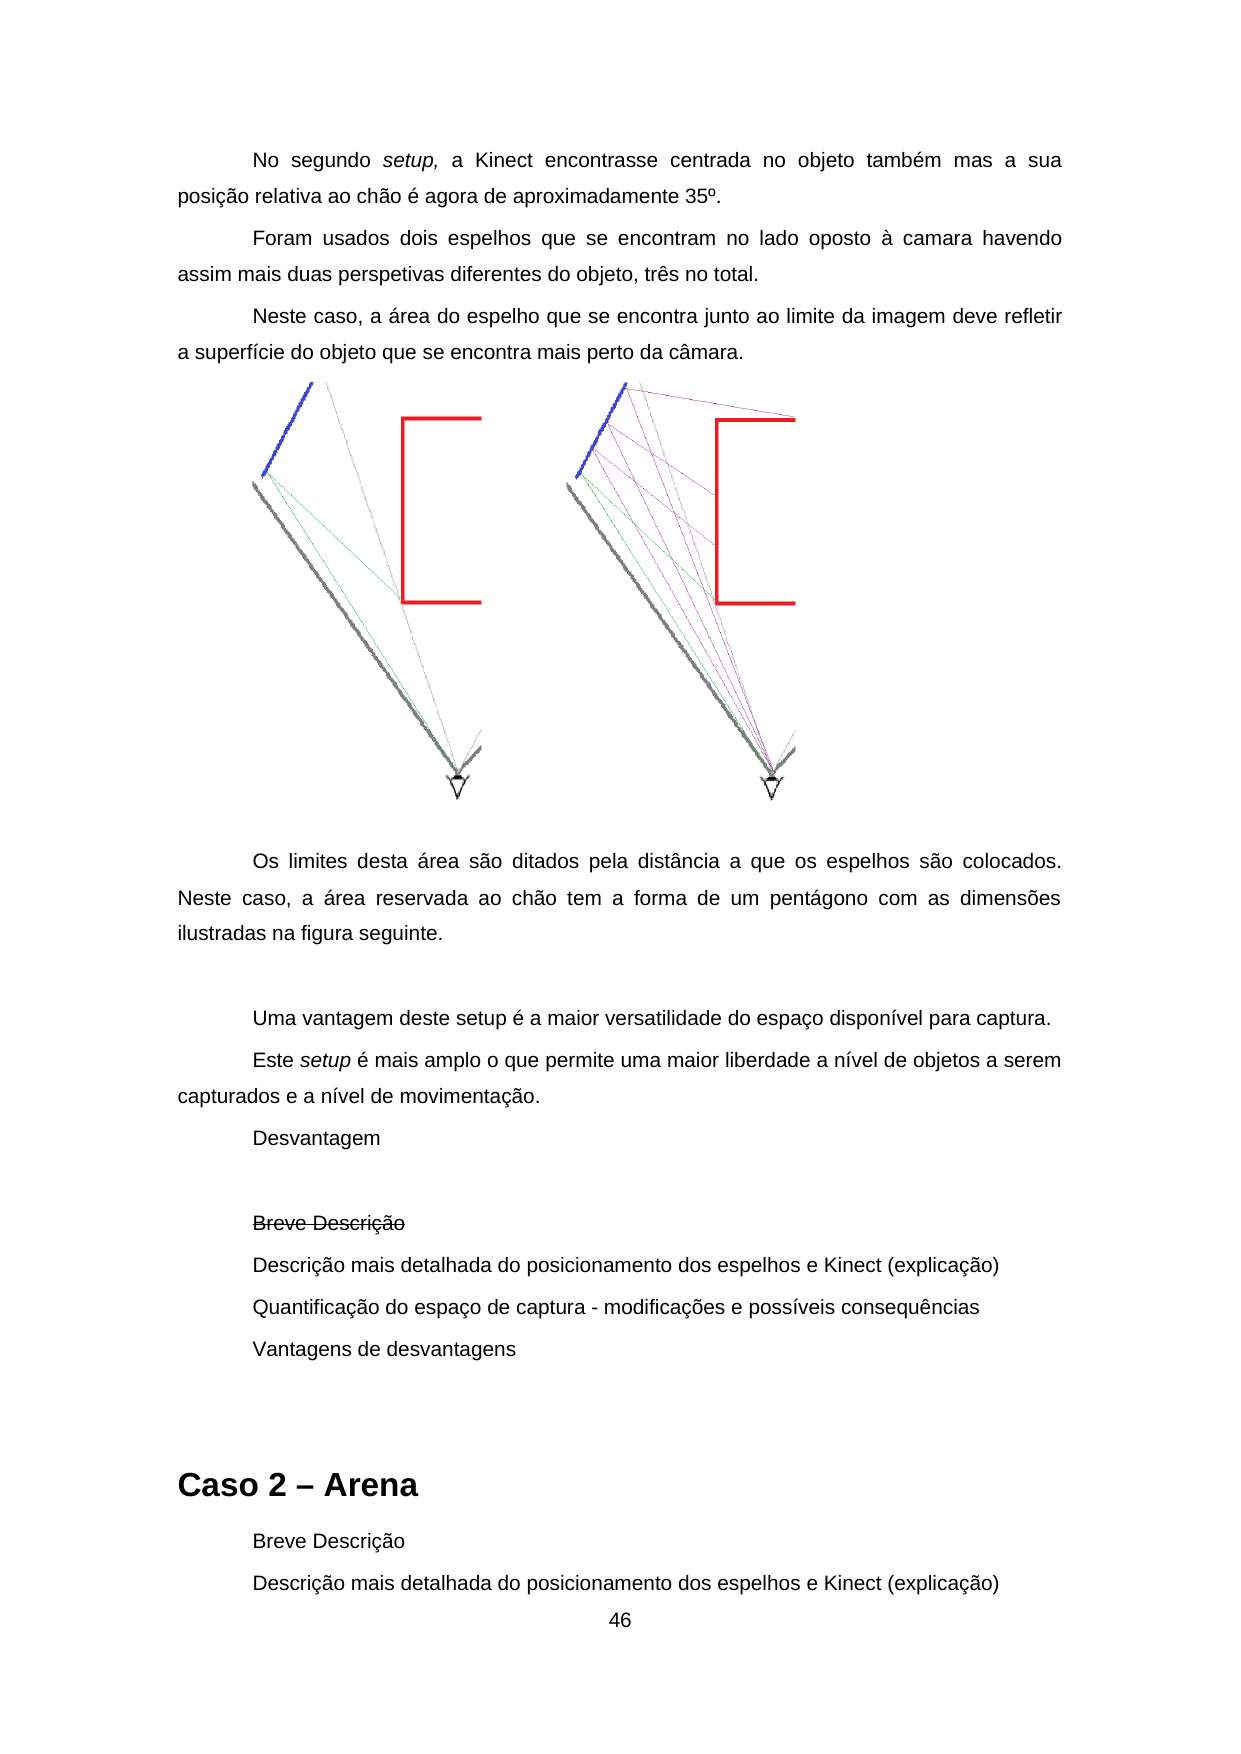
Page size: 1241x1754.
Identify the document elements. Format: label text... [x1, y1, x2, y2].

text Uma vantagem deste setup é a maior versatilidade do espaço disponível para captura. [177, 1006, 1063, 1029]
text Breve Descrição [177, 1529, 1063, 1553]
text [177, 1295, 1063, 1319]
picture [252, 382, 834, 832]
text Desvantagem [177, 1126, 1063, 1150]
text Descrição mais detalhada do posicionamento dos espelhos e Kinect (explicação) [177, 1571, 1063, 1595]
text Este setup é mais amplo o que permite uma maior liberdade a nível de objetos a serem capturados e a nível de movimentação. [177, 1048, 1063, 1108]
text Vantagens de desvantagens [177, 1337, 1063, 1361]
text No segundo setup, a Kinect encontrasse centrada no objeto também mas a sua posição relativa ao chão é agora de aproximadamente 35º. [177, 148, 1063, 208]
text Os limites desta área são ditados pela distância a que os espelhos são colocados. Neste caso, a área reservada ao chão tem a forma de um pentágono com as dimensões ilustradas na figura seguinte. [177, 849, 1063, 945]
text Foram usados dois espelhos que se encontram no lado oposto à camara havendo assim mais duas perspetivas diferentes do objeto, três no total. [177, 226, 1063, 286]
text Neste caso, a área do espelho que se encontra junto ao limite da imagem deve refletir a superfície do objeto que se encontra mais perto da câmara. [177, 304, 1063, 364]
text Descrição mais detalhada do posicionamento dos espelhos e Kinect (explicação) [177, 1252, 1063, 1276]
text Caso 2 – Arena [177, 1465, 1063, 1503]
text Breve Descrição [177, 1210, 1063, 1234]
